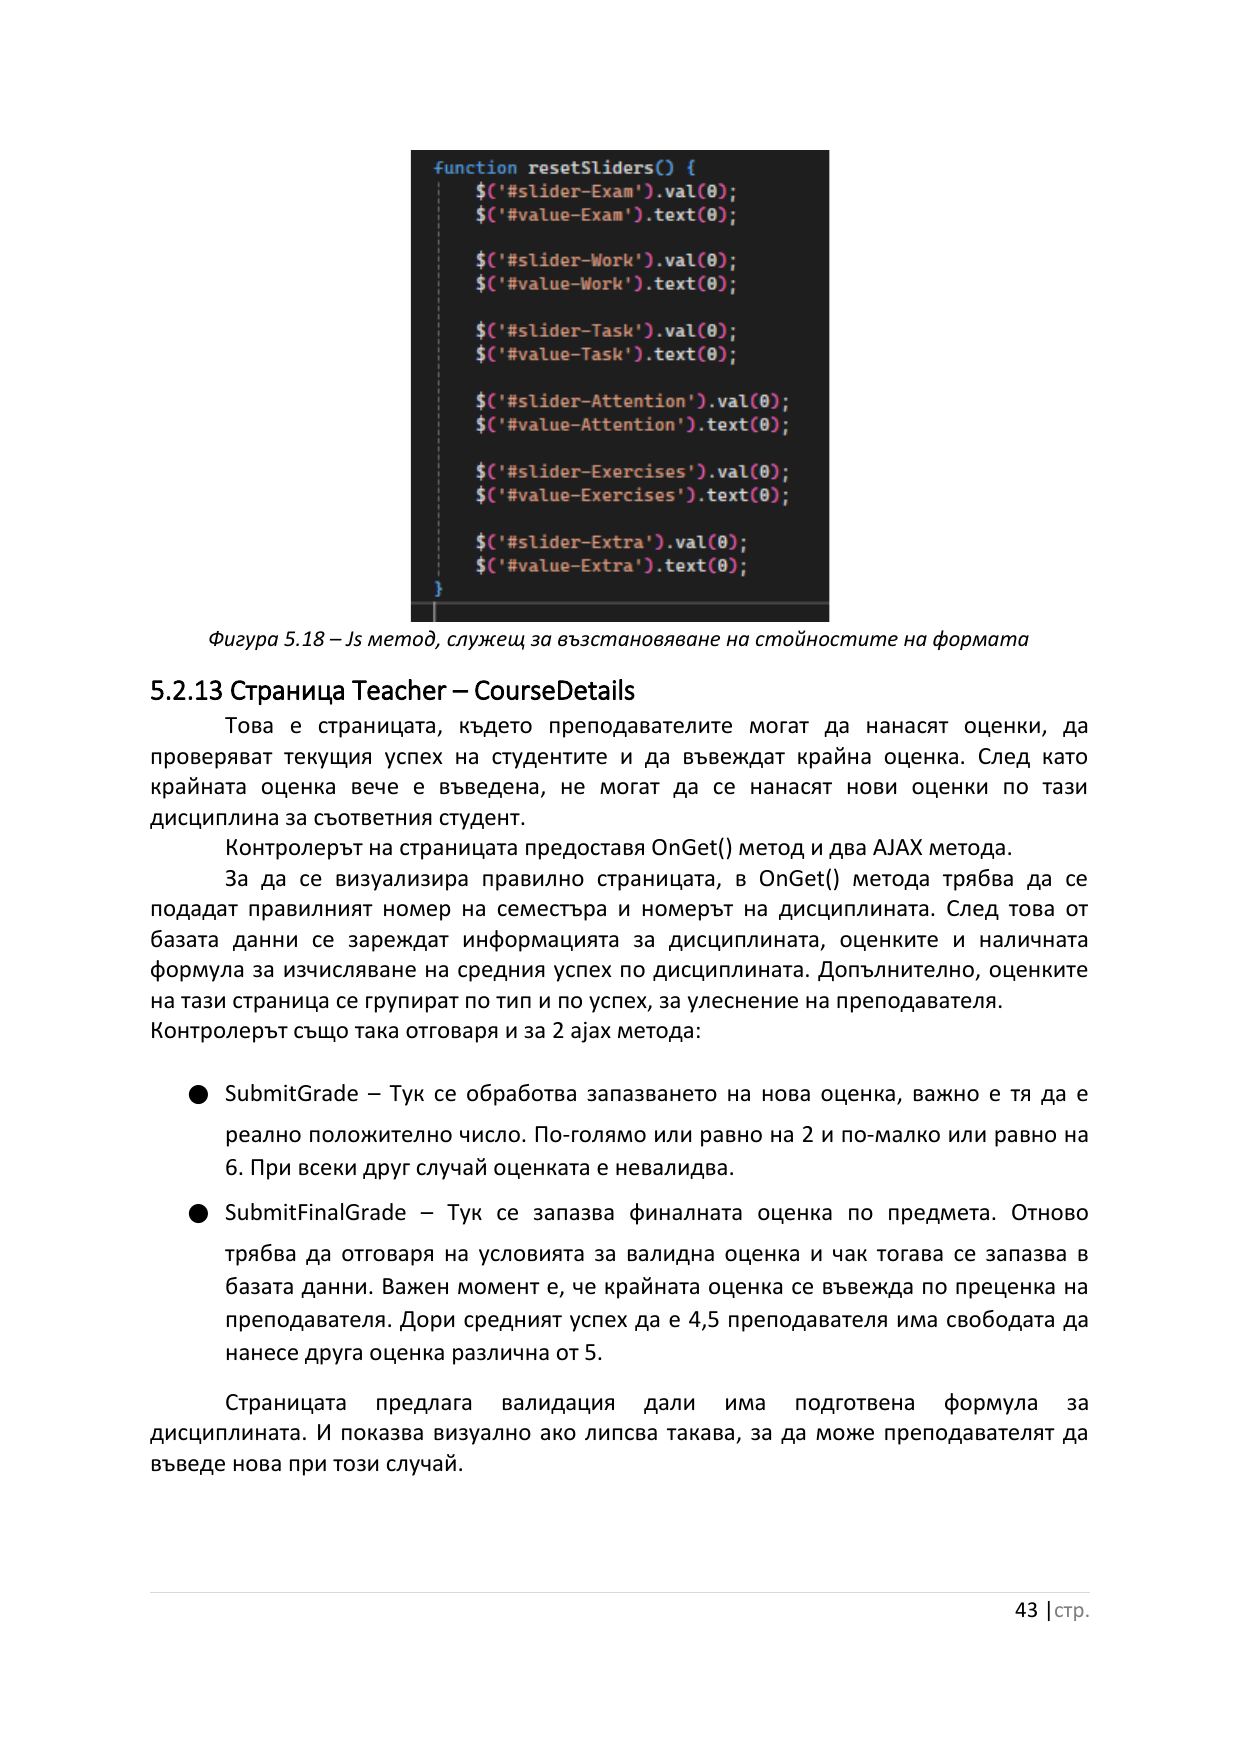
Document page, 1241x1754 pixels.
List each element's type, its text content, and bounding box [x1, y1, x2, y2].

picture [410, 150, 830, 622]
subtitle 5.2.13 Страница Teacher – CourseDetails [150, 671, 1090, 707]
text Страницата предлага валидация дали има подготвена формула за дисциплината. И показва визуално ако липсва такава, за да може преподавателят да въведе нова при този случай. [150, 1386, 1090, 1477]
list SubmitFinalGrade – Тук се запазва финалната оценка по предмета. Отново трябва да отговаря на условията за валидна оценка и чак тогава се запазва в базата данни. Важен момент е, че крайната оценка се въвежда по преценка на преподавателя. Дори средният успех да е 4,5 преподавателя има свободата да нанесе друга оценка различна от 5. [187, 1184, 1090, 1367]
text Контролерът също така отговаря и за 2 ajax метода: [150, 1014, 1090, 1045]
text Това е страницата, където преподавателите могат да нанасят оценки, да проверяват текущия успех на студентите и да въвеждат крайна оценка. След като крайната оценка вече е въведена, не могат да се нанасят нови оценки по тази дисциплина за съответния студент. [150, 709, 1090, 831]
list SubmitGrade – Тук се обработва запазването на нова оценка, важно е тя да е реално положително число. По-голямо или равно на 2 и по-малко или равно на 6. При всеки друг случай оценката е невалидва. [187, 1064, 1090, 1181]
text Контролерът на страницата предоставя OnGet() метод и два AJAX метода. [150, 831, 1090, 862]
text За да се визуализира правилно страницата, в OnGet() метода трябва да се подадат правилният номер на семестъра и номерът на дисциплината. След това от базата данни се зареждат информацията за дисциплината, оценките и наличната формула за изчисляване на средния успех по дисциплината. Допълнително, оценките на тази страница се групират по тип и по успех, за улеснение на преподавателя. [150, 862, 1090, 1014]
